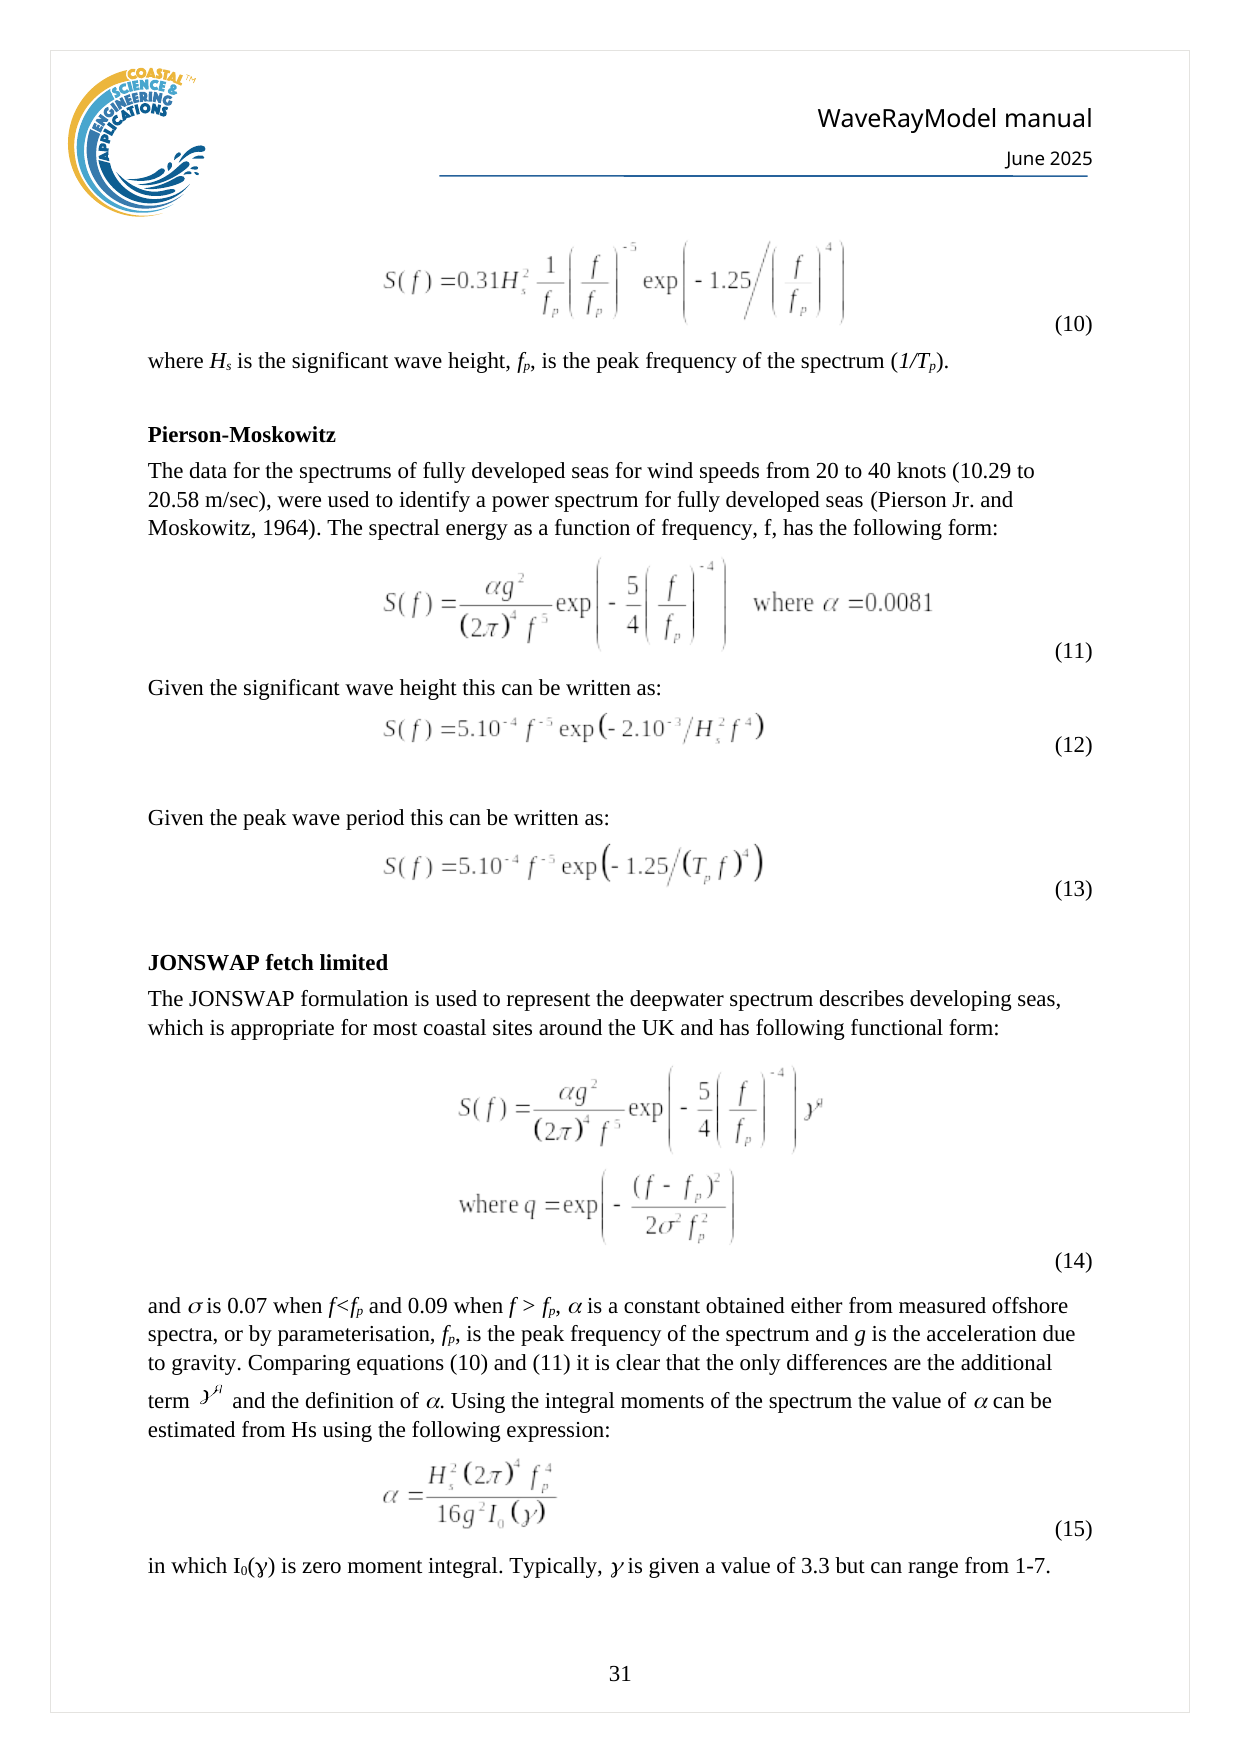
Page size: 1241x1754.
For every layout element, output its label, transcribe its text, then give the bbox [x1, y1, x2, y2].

text The data for the spectrums of fully developed seas for wind speeds from 20 to 40 knots (10.29 to 20.58 m/sec), were used to identify a power spectrum for fully developed seas (Pierson Jr. and Moskowitz, 1964). The spectral energy as a function of frequency, f, has the following form: [148, 457, 1093, 541]
text in which I0(g) is zero moment integral. Typically, g is given a value of 3.3 but can range from 1-7. [148, 1552, 1093, 1579]
text (11) [148, 551, 1093, 663]
text where Hs is the significant wave height, fp, is the peak frequency of the spectrum (1/Tp). [148, 347, 1093, 373]
text The JONSWAP formulation is used to represent the deepwater spectrum describes developing seas, which is appropriate for most coastal sites around the UK and has following functional form: [148, 985, 1093, 1040]
text (14) [148, 1059, 1093, 1273]
text Pierson-Moskowitz [148, 421, 1093, 447]
text (12) [148, 711, 1093, 757]
text (10) [148, 234, 1093, 337]
text and is 0.07 when f<fp and 0.09 when f > fp, a is a constant obtained either from measured offshore spectra, or by parameterisation, fp, is the peak frequency of the spectrum and g is the acceleration due to gravity. Comparing equations (10) and (11) it is clear that the only differences are the additional term and the definition of a. Using the integral moments of the spectrum the value of a can be estimated from Hs using the following expression: [148, 1292, 1093, 1442]
text (13) [148, 841, 1093, 901]
text Given the peak wave period this can be written as: [148, 804, 1081, 831]
text (15) [148, 1452, 1093, 1542]
text JONSWAP fetch limited [148, 949, 1093, 975]
text Given the significant wave height this can be written as: [148, 674, 1093, 700]
